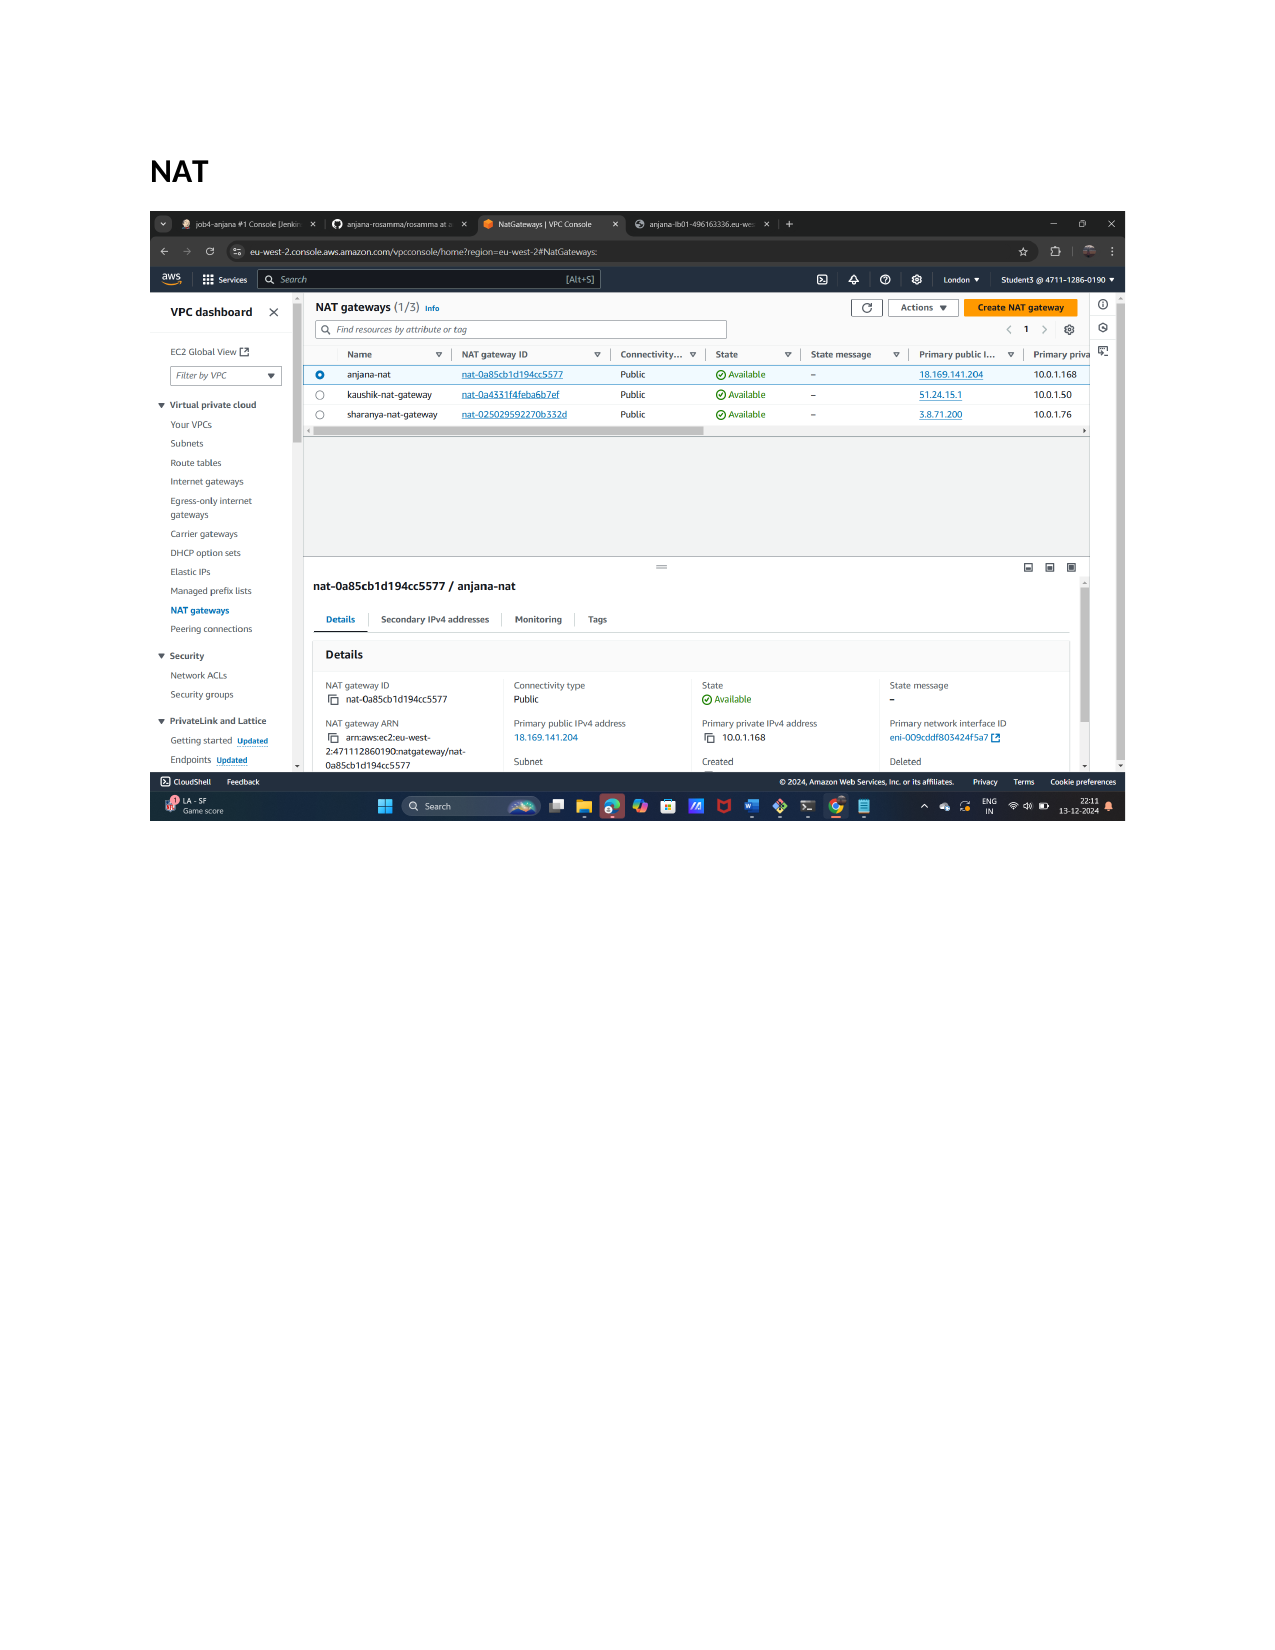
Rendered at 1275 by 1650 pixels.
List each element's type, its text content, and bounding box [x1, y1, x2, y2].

picture [150, 211, 1125, 821]
text NAT [150, 150, 1125, 191]
